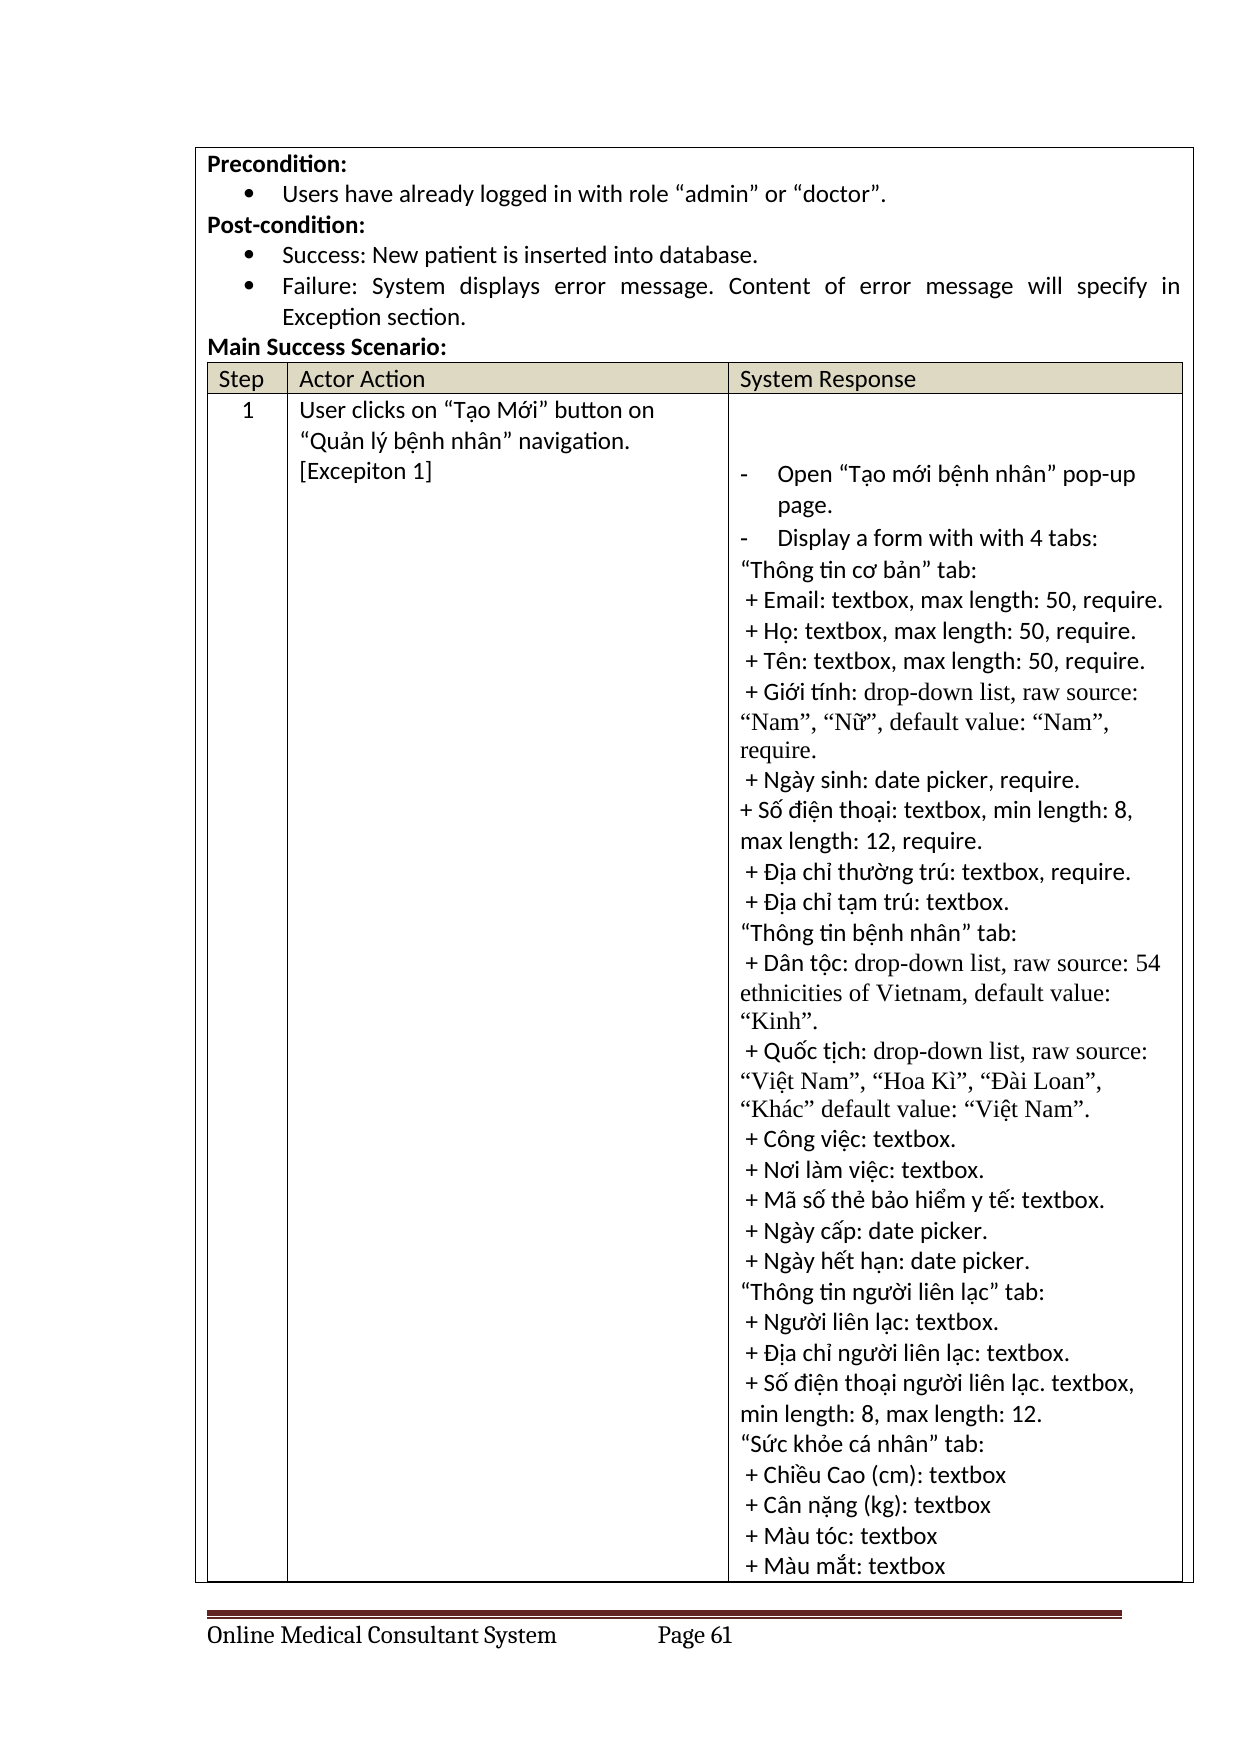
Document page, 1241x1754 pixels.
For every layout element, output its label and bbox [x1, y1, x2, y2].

table_cell [196, 148, 1193, 1582]
